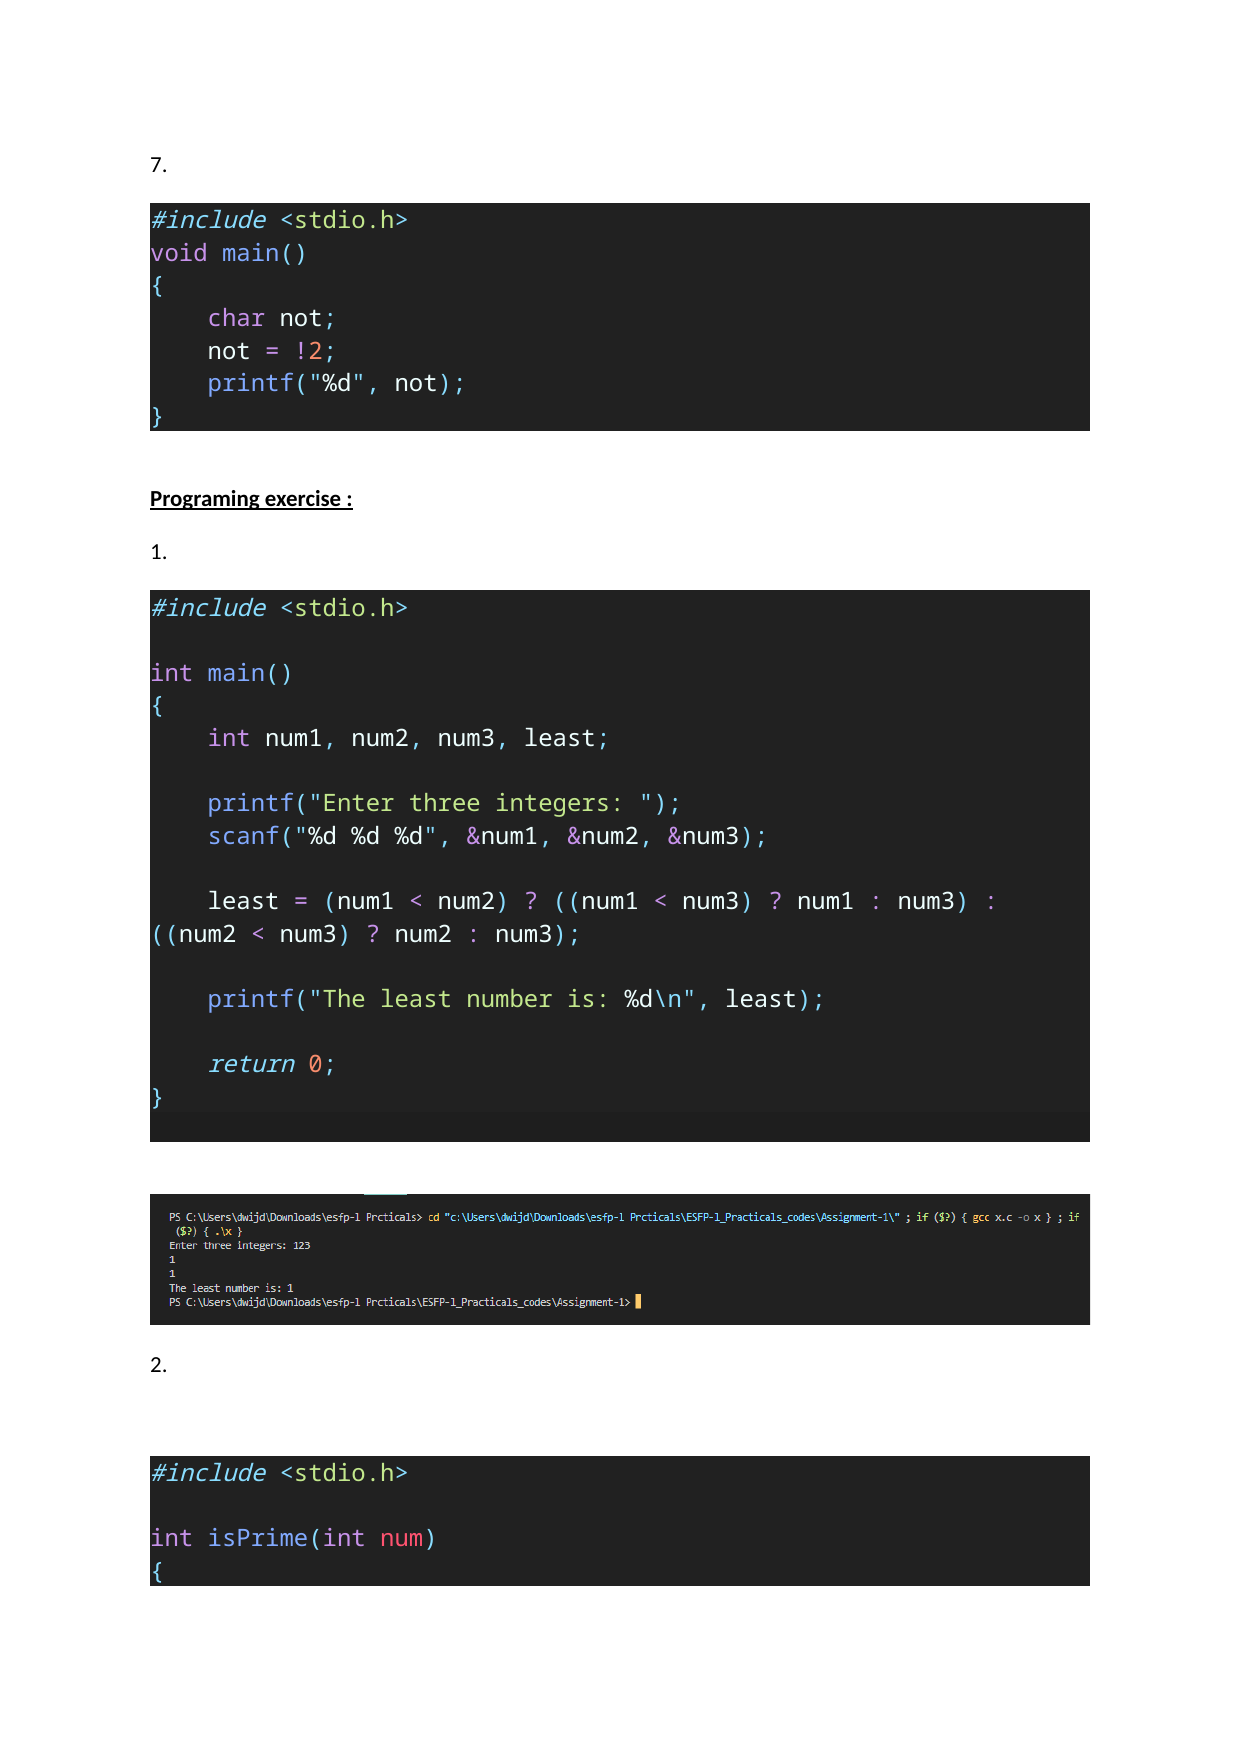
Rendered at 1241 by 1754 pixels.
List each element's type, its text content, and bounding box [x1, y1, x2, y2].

text { [150, 1554, 1090, 1586]
text int isPrime(int num) [150, 1521, 1090, 1554]
text printf("%d", not); [150, 366, 1090, 399]
text printf("Enter three integers: "); [150, 786, 1090, 818]
text int num1, num2, num3, least; [150, 721, 1090, 753]
text #include <stdio.h> [150, 203, 1090, 236]
text 2. [150, 1350, 1090, 1378]
text #include <stdio.h> [150, 1456, 1090, 1488]
text char not; [150, 301, 1090, 333]
text { [150, 688, 1090, 721]
text 1. [150, 537, 1090, 565]
text } [150, 1079, 1090, 1112]
text 7. [150, 150, 1090, 178]
text void main() [150, 236, 1090, 268]
text { [150, 268, 1090, 301]
text not = !2; [150, 333, 1090, 366]
text Programing exercise : [150, 484, 1090, 512]
text least = (num1 < num2) ? ((num1 < num3) ? num1 : num3) : ((num2 < num3) ? num2 : num3); [150, 884, 1090, 949]
picture [150, 1194, 1091, 1325]
text return 0; [150, 1047, 1090, 1079]
text scanf("%d %d %d", &num1, &num2, &num3); [150, 818, 1090, 851]
text } [150, 399, 1090, 431]
text #include <stdio.h> [150, 590, 1090, 623]
text printf("The least number is: %d\n", least); [150, 982, 1090, 1014]
text int main() [150, 656, 1090, 688]
